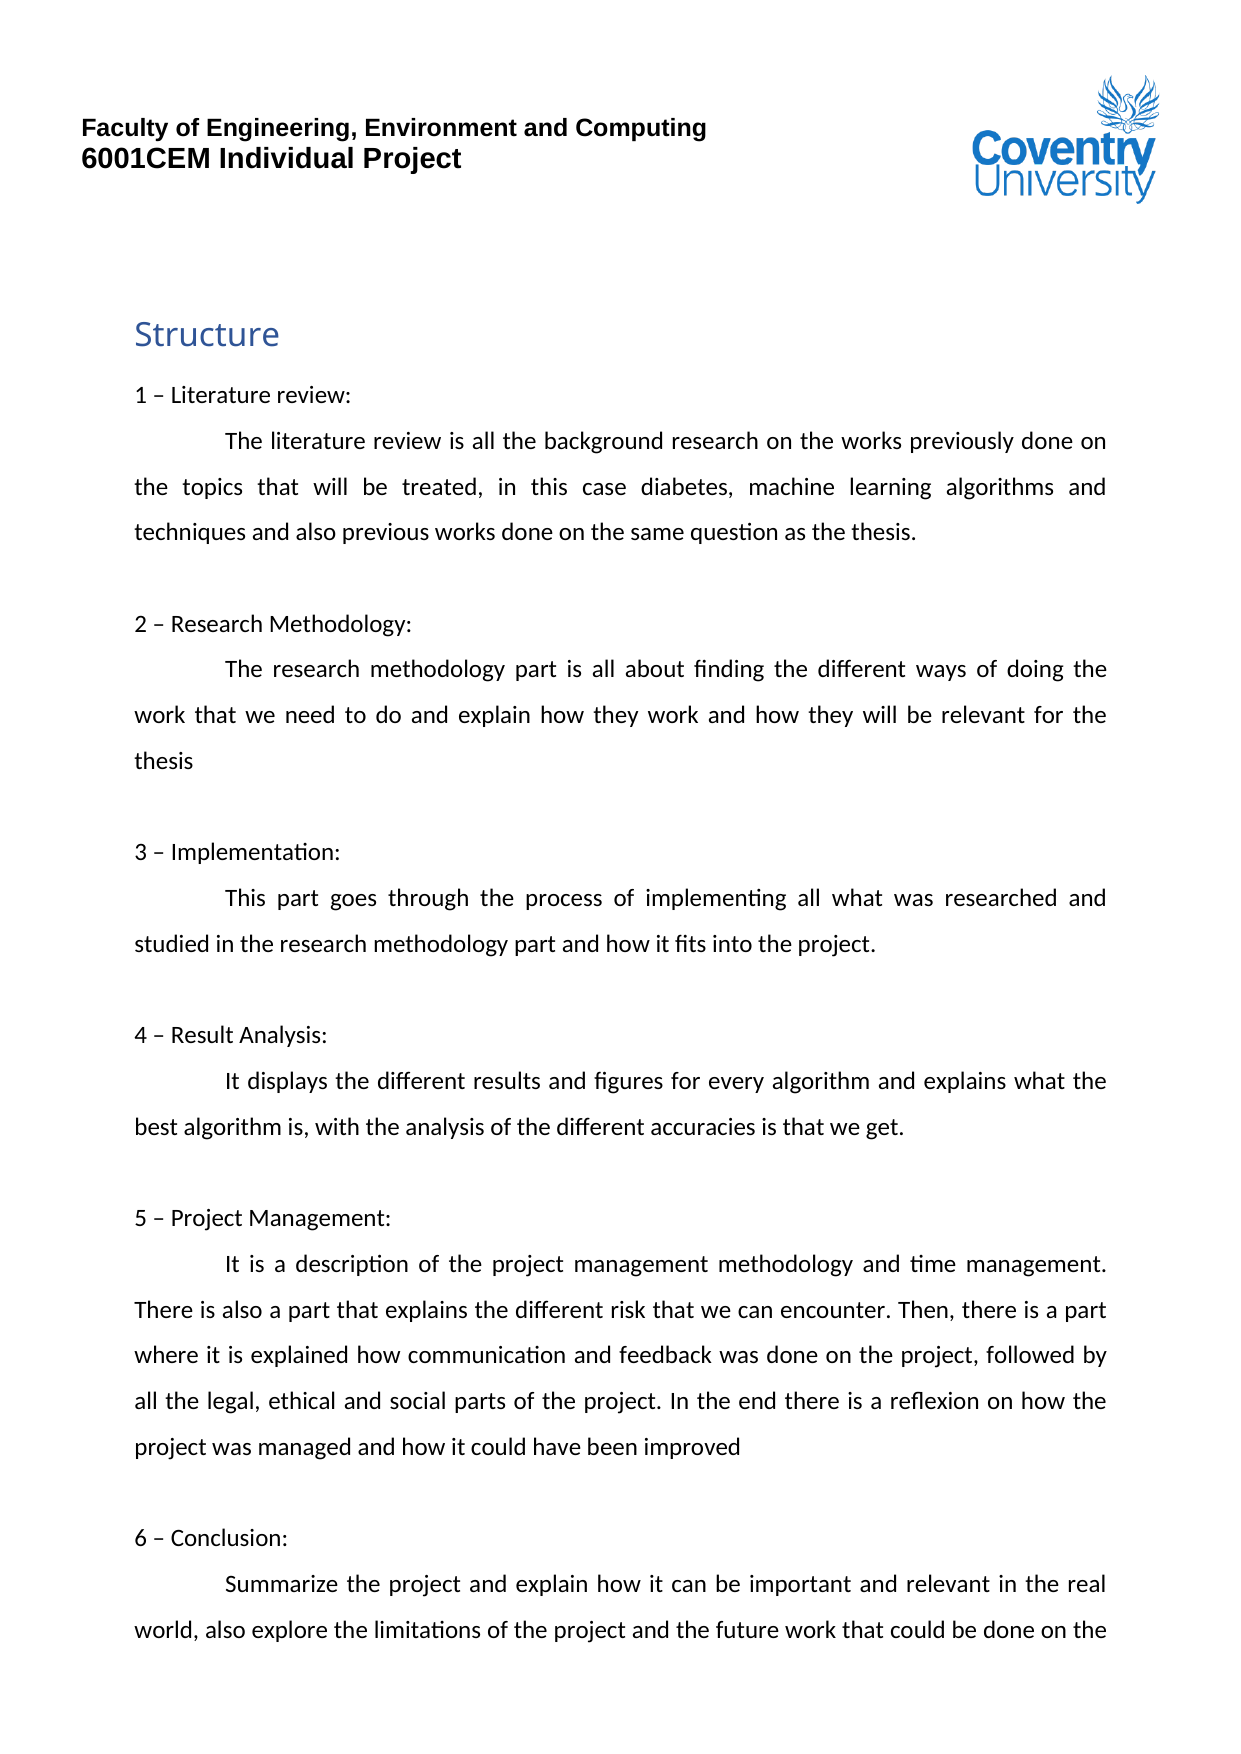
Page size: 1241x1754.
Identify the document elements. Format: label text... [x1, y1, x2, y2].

text 6 – Conclusion: [134, 1522, 1109, 1553]
picture [972, 75, 1160, 204]
text 2 – Research Methodology: [134, 608, 1109, 638]
text 4 – Result Analysis: [134, 1019, 1109, 1050]
text It displays the different results and figures for every algorithm and explains what the best algorithm is, with the analysis of the different accuracies is that we get. [134, 1065, 1109, 1141]
text This part goes through the process of implementing all what was researched and studied in the research methodology part and how it fits into the project. [134, 882, 1109, 958]
text It is a description of the project management methodology and time management. There is also a part that explains the different risk that we can encounter. Then, there is a part where it is explained how communication and feedback was done on the project, followed by all the legal, ethical and social parts of the project. In the end there is a reflexion on how the project was managed and how it could have been improved [134, 1248, 1109, 1461]
text The literature review is all the background research on the works previously done on the topics that will be treated, in this case diabetes, machine learning algorithms and techniques and also previous works done on the same question as the thesis. [134, 425, 1109, 547]
text The research methodology part is all about finding the different ways of doing the work that we need to do and explain how they work and how they will be relevant for the thesis [134, 653, 1109, 776]
text 1 – Literature review: [134, 379, 1109, 410]
text 3 – Implementation: [134, 836, 1109, 867]
text 5 – Project Management: [134, 1202, 1109, 1233]
subtitle Structure [134, 311, 1109, 356]
